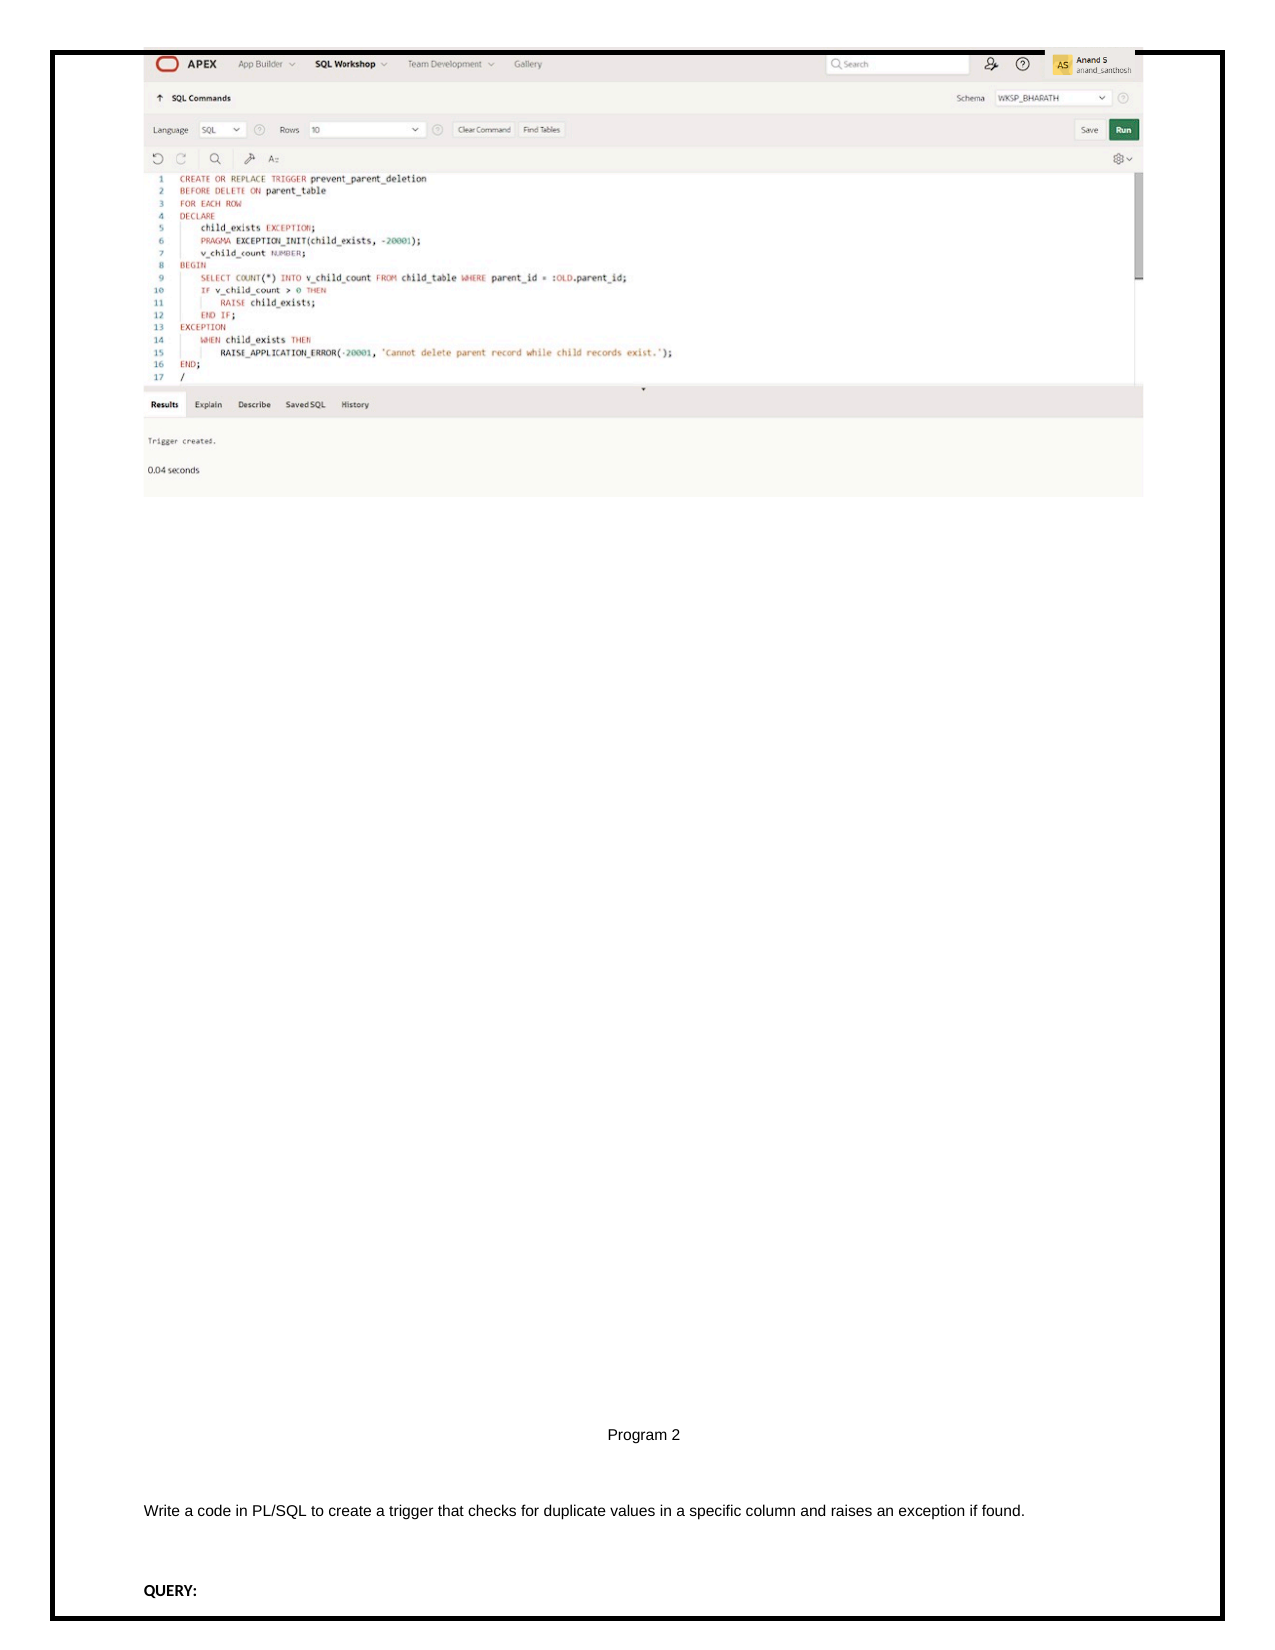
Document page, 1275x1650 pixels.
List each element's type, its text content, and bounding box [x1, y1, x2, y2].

text Program 2 [143, 1413, 1144, 1444]
text Write a code in PL/SQL to create a trigger that checks for duplicate values in a specific column and raises an exception if found. [143, 1489, 1144, 1520]
picture [143, 47, 1144, 497]
text QUERY: [143, 1565, 1144, 1600]
